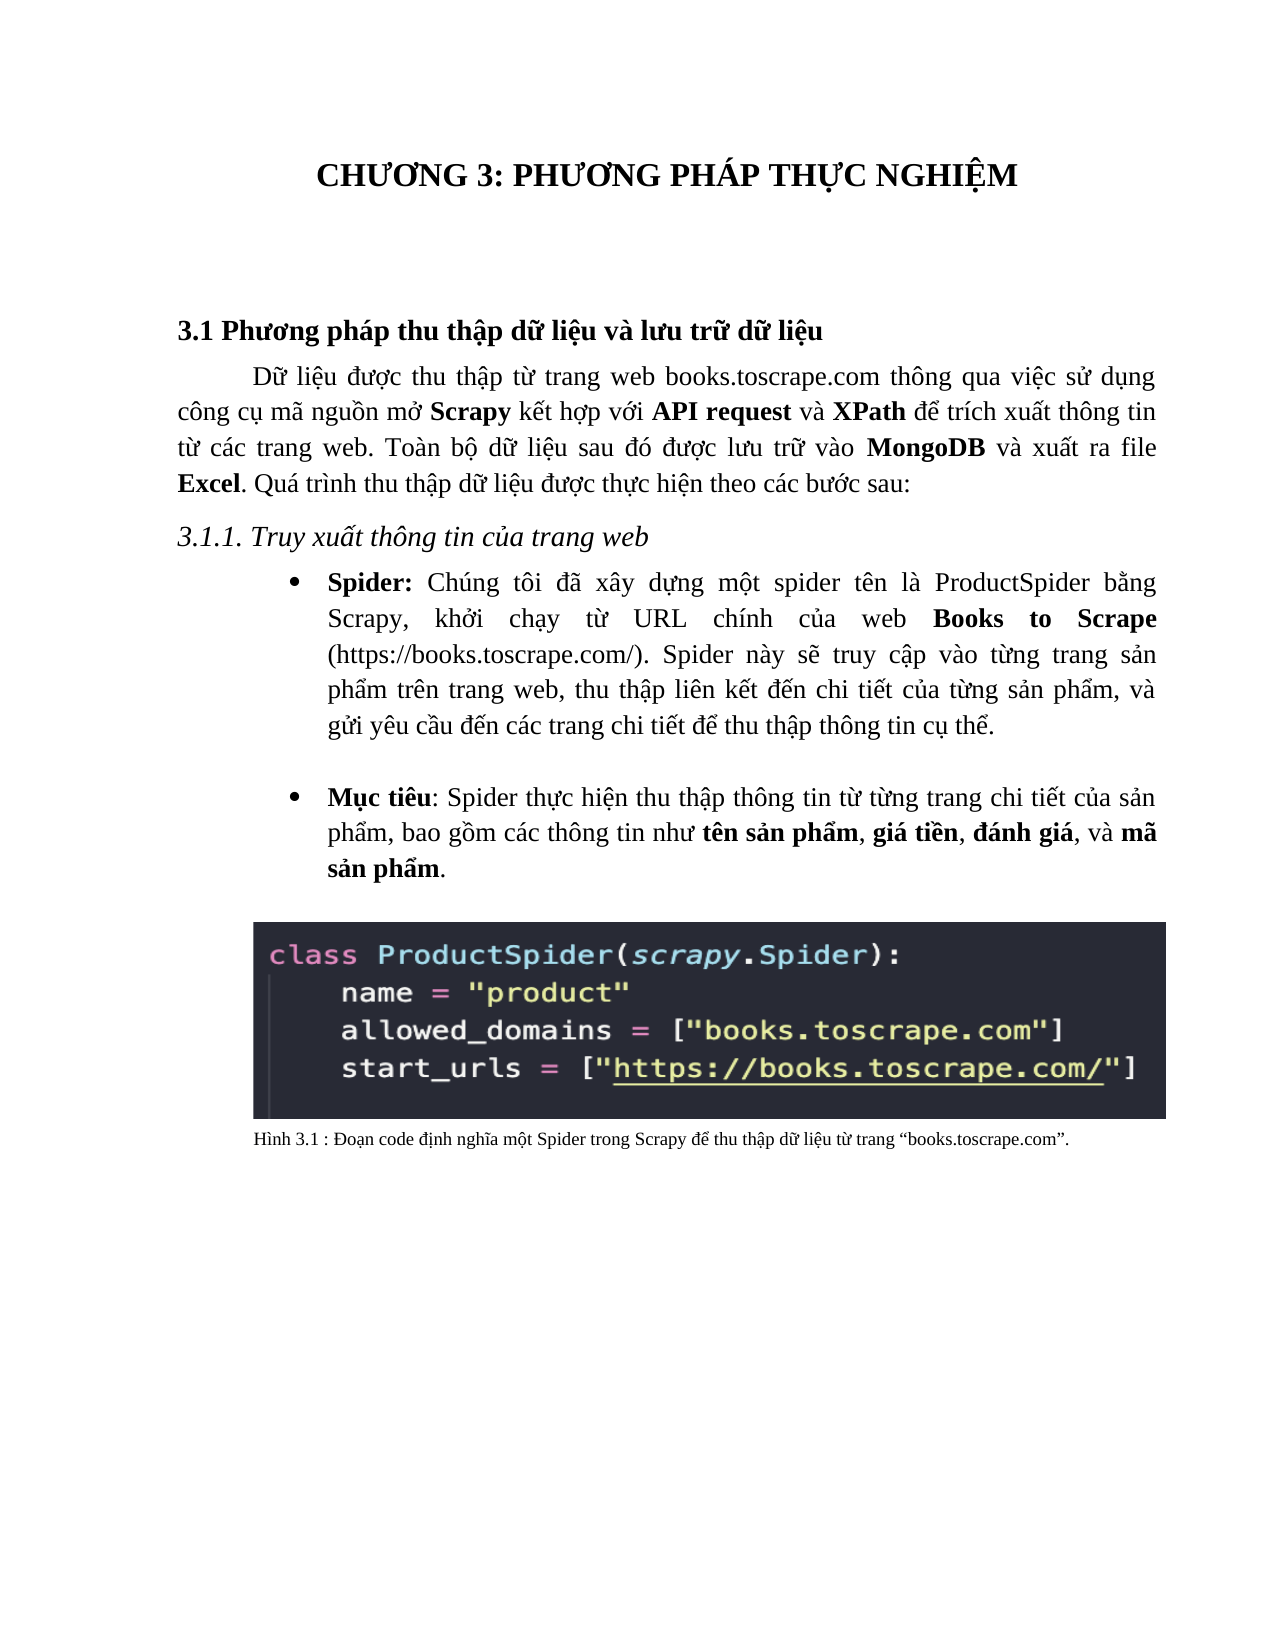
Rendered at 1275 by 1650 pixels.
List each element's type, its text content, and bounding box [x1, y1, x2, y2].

subtitle CHƯƠNG 3: PHƯƠNG PHÁP THỰC NGHIỆM [177, 156, 1157, 194]
subtitle 3.1.1. Truy xuất thông tin của trang web [177, 519, 1157, 553]
picture [253, 922, 1166, 1119]
list Mục tiêu: Spider thực hiện thu thập thông tin từ từng trang chi tiết của sản phẩm, bao gồm các thông tin như tên sản phẩm, giá tiền, đánh giá, và mã sản phẩm. [290, 781, 1157, 883]
list Spider: Chúng tôi đã xây dựng một spider tên là ProductSpider bằng Scrapy, khởi chạy từ URL chính của web Books to Scrape (https://books.toscrape.com/). Spider này sẽ truy cập vào từng trang sản phẩm trên trang web, thu thập liên kết đến chi tiết của từng sản phẩm, và gửi yêu cầu đến các trang chi tiết để thu thập thông tin cụ thể. [290, 566, 1157, 740]
subtitle 3.1 Phương pháp thu thập dữ liệu và lưu trữ dữ liệu [177, 313, 1157, 346]
text Dữ liệu được thu thập từ trang web books.toscrape.com thông qua việc sử dụng công cụ mã nguồn mở Scrapy kết hợp với API request và XPath để trích xuất thông tin từ các trang web. Toàn bộ dữ liệu sau đó được lưu trữ vào MongoDB và xuất ra file Excel. Quá trình thu thập dữ liệu được thực hiện theo các bước sau: [177, 360, 1157, 498]
